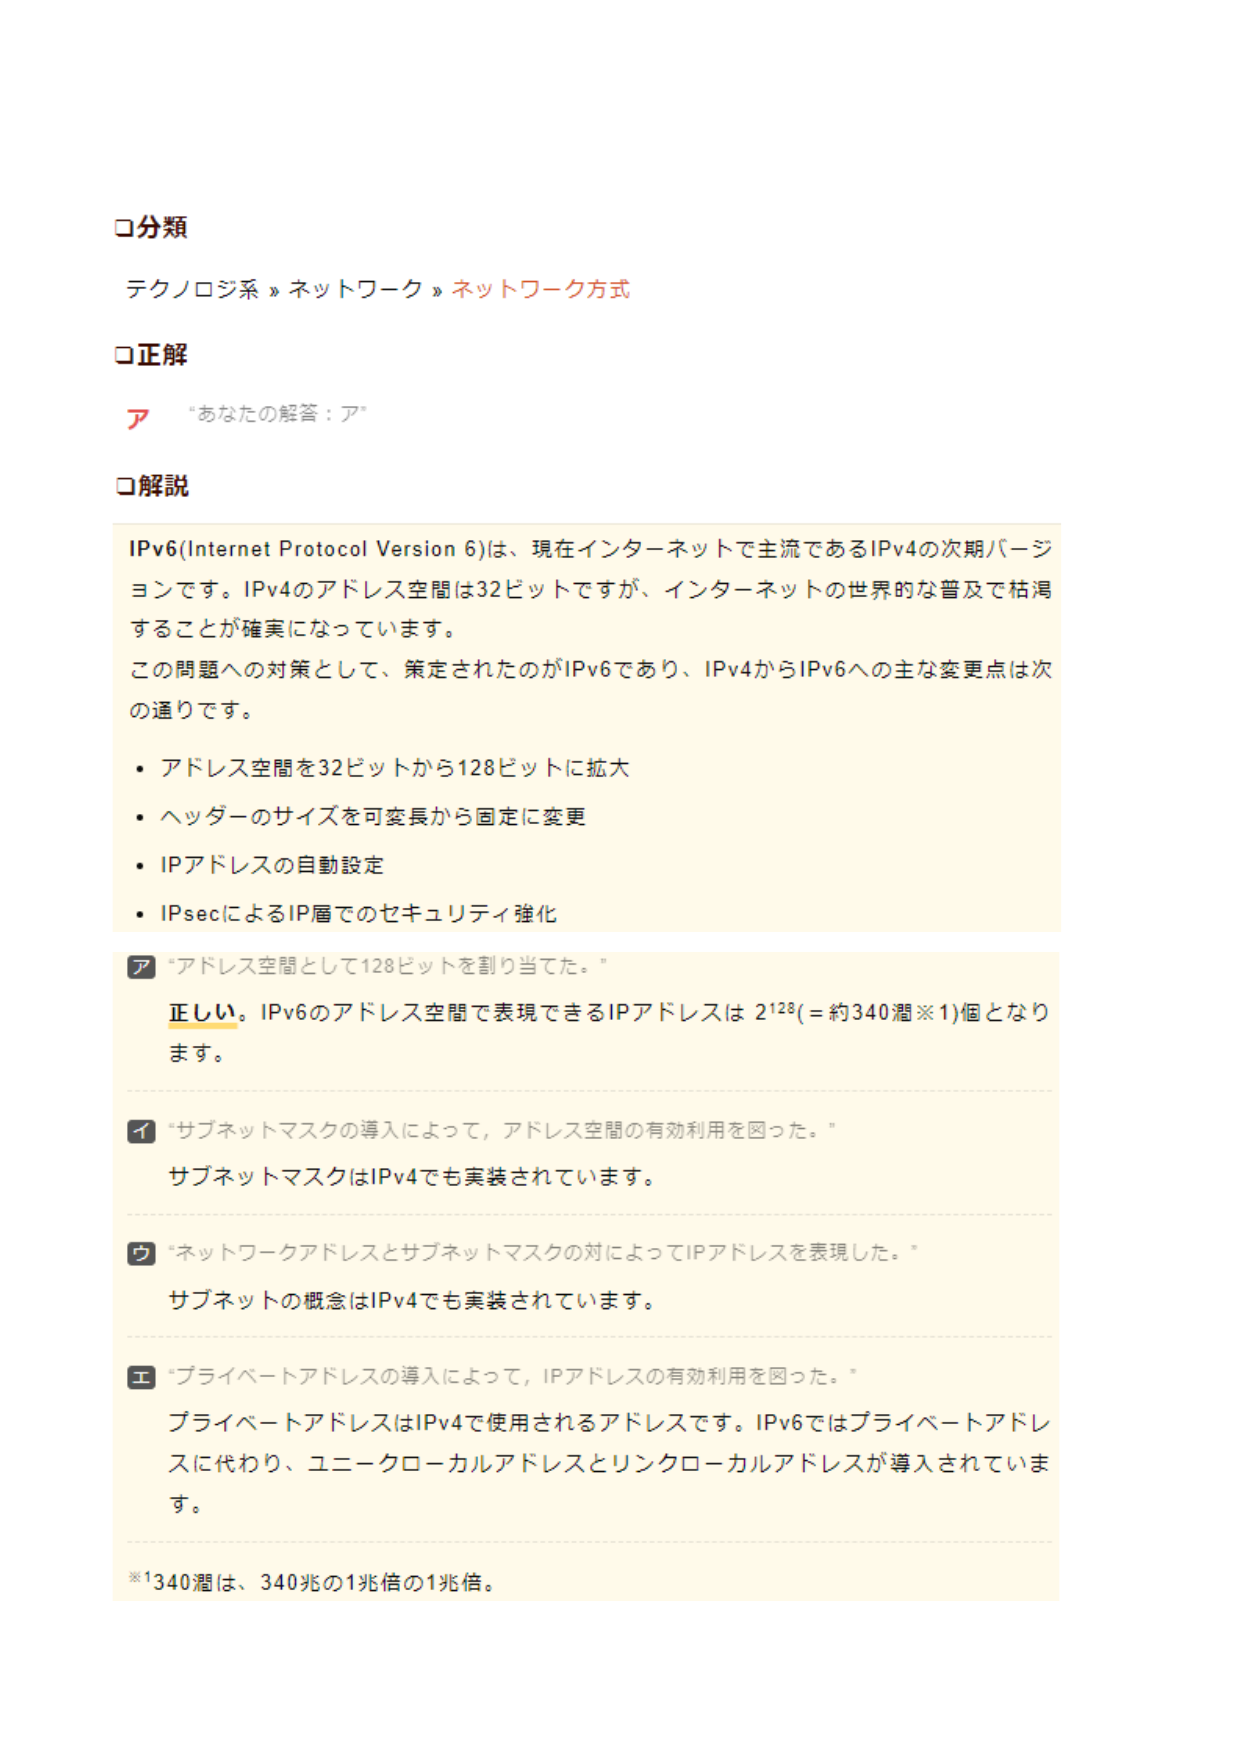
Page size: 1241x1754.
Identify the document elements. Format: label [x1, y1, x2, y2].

picture [112, 202, 855, 449]
picture [112, 464, 1062, 932]
picture [112, 952, 1060, 1601]
